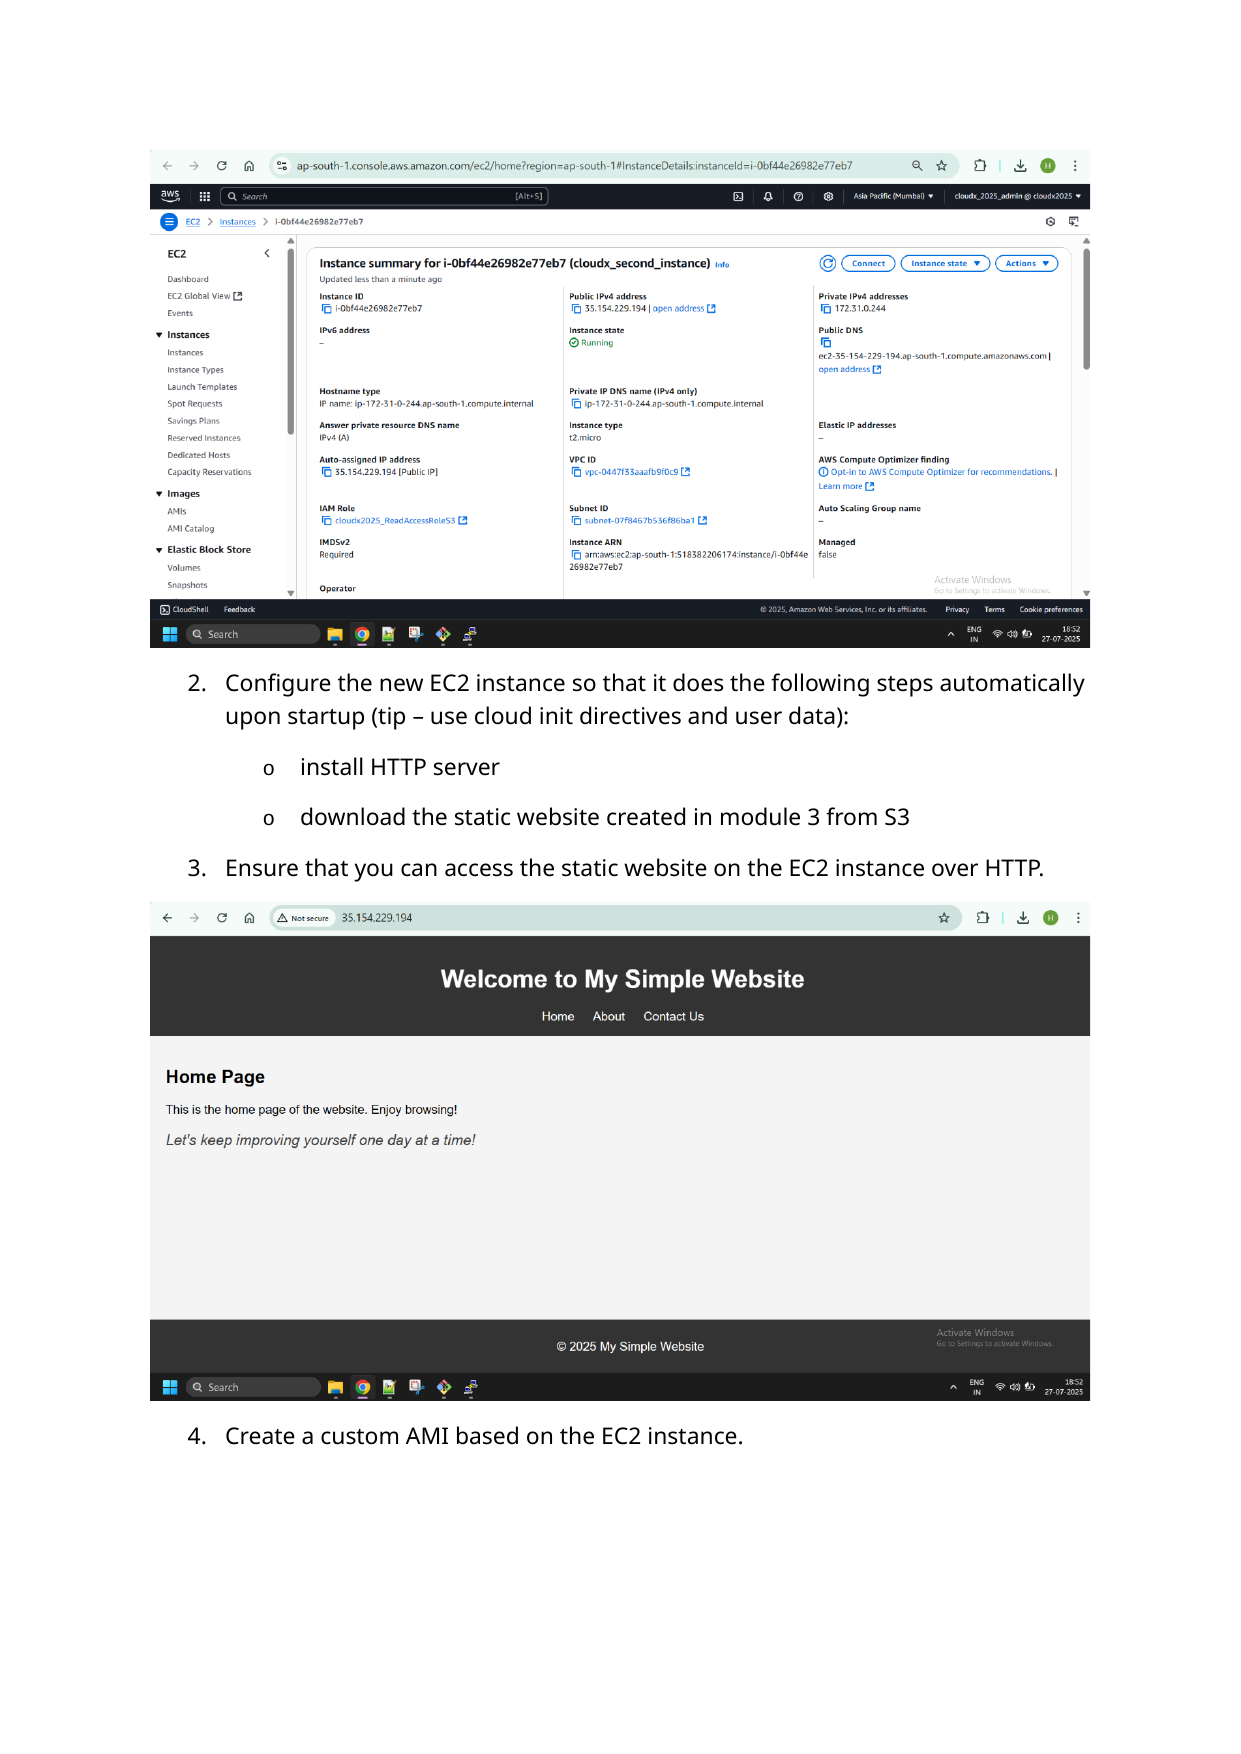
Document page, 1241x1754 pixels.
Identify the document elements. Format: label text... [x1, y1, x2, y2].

list download the static website created in module 3 from S3 [262, 801, 1090, 832]
list Ensure that you can access the static website on the EC2 instance over HTTP. [187, 852, 1090, 883]
list install HTTP server [262, 751, 1090, 782]
picture [150, 902, 1091, 1401]
list Create a custom AMI based on the EC2 instance. [187, 1420, 1090, 1451]
list Configure the new EC2 instance so that it does the following steps automatically upon startup (tip – use cloud init directives and user data): [187, 667, 1090, 732]
picture [150, 150, 1091, 648]
